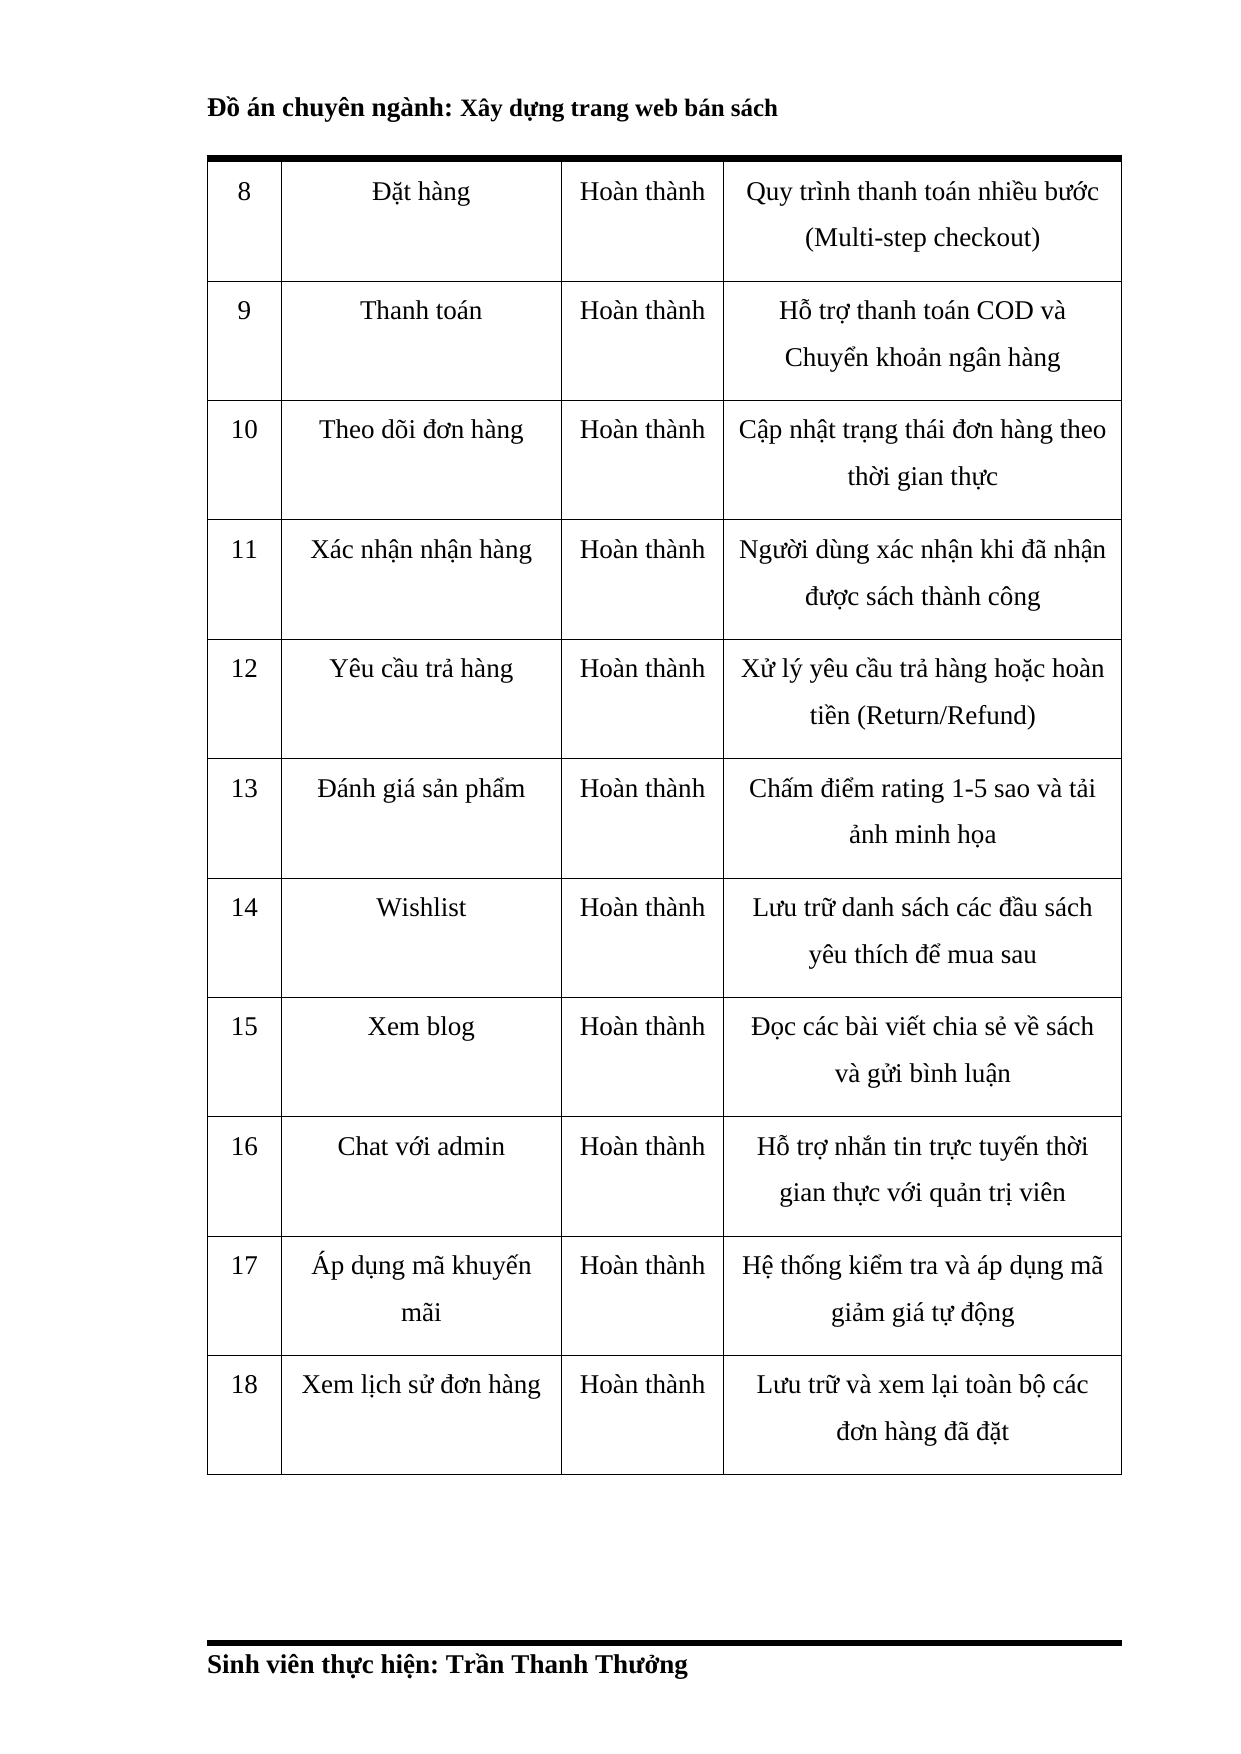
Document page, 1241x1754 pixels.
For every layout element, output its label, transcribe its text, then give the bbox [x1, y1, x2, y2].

table_cell 15 [208, 998, 281, 1116]
table_cell 13 [208, 759, 281, 877]
table_cell Cập nhật trạng thái đơn hàng theo thời gian thực [724, 401, 1121, 519]
table_cell Hoàn thành [562, 1237, 723, 1355]
table_cell Hỗ trợ thanh toán COD và Chuyển khoản ngân hàng [724, 282, 1121, 400]
table_cell Chat với admin [282, 1117, 561, 1236]
table_cell 12 [208, 640, 281, 758]
table_cell Người dùng xác nhận khi đã nhận được sách thành công [724, 520, 1121, 639]
table_cell 8 [208, 162, 281, 281]
table_cell Theo dõi đơn hàng [282, 401, 561, 519]
table_cell Đánh giá sản phẩm [282, 759, 561, 877]
table_cell Hệ thống kiểm tra và áp dụng mã giảm giá tự động [724, 1237, 1121, 1355]
table_cell Wishlist [282, 879, 561, 997]
table_cell Hoàn thành [562, 998, 723, 1116]
table_cell 18 [208, 1356, 281, 1474]
table_cell Hoàn thành [562, 759, 723, 877]
table_cell Quy trình thanh toán nhiều bước (Multi-step checkout) [724, 162, 1121, 281]
table_cell Xem blog [282, 998, 561, 1116]
table_cell 11 [208, 520, 281, 639]
table_cell Xử lý yêu cầu trả hàng hoặc hoàn tiền (Return/Refund) [724, 640, 1121, 758]
table_cell Xem lịch sử đơn hàng [282, 1356, 561, 1474]
table_cell Hỗ trợ nhắn tin trực tuyến thời gian thực với quản trị viên [724, 1117, 1121, 1236]
table_cell Hoàn thành [562, 1356, 723, 1474]
table_cell Thanh toán [282, 282, 561, 400]
table_cell 17 [208, 1237, 281, 1355]
table_cell 10 [208, 401, 281, 519]
table_cell Hoàn thành [562, 520, 723, 639]
table_cell 16 [208, 1117, 281, 1236]
table_cell Hoàn thành [562, 879, 723, 997]
table_cell 14 [208, 879, 281, 997]
table_cell Đọc các bài viết chia sẻ về sách và gửi bình luận [724, 998, 1121, 1116]
table_cell Yêu cầu trả hàng [282, 640, 561, 758]
table_cell Hoàn thành [562, 162, 723, 281]
table_cell Hoàn thành [562, 282, 723, 400]
table_cell Hoàn thành [562, 1117, 723, 1236]
table_cell Lưu trữ danh sách các đầu sách yêu thích để mua sau [724, 879, 1121, 997]
table_cell Chấm điểm rating 1-5 sao và tải ảnh minh họa [724, 759, 1121, 877]
table_cell Xác nhận nhận hàng [282, 520, 561, 639]
table_cell Áp dụng mã khuyến mãi [282, 1237, 561, 1355]
table_cell Lưu trữ và xem lại toàn bộ các đơn hàng đã đặt [724, 1356, 1121, 1474]
table_cell Hoàn thành [562, 401, 723, 519]
table_cell Hoàn thành [562, 640, 723, 758]
table_cell Đặt hàng [282, 162, 561, 281]
table_cell 9 [208, 282, 281, 400]
